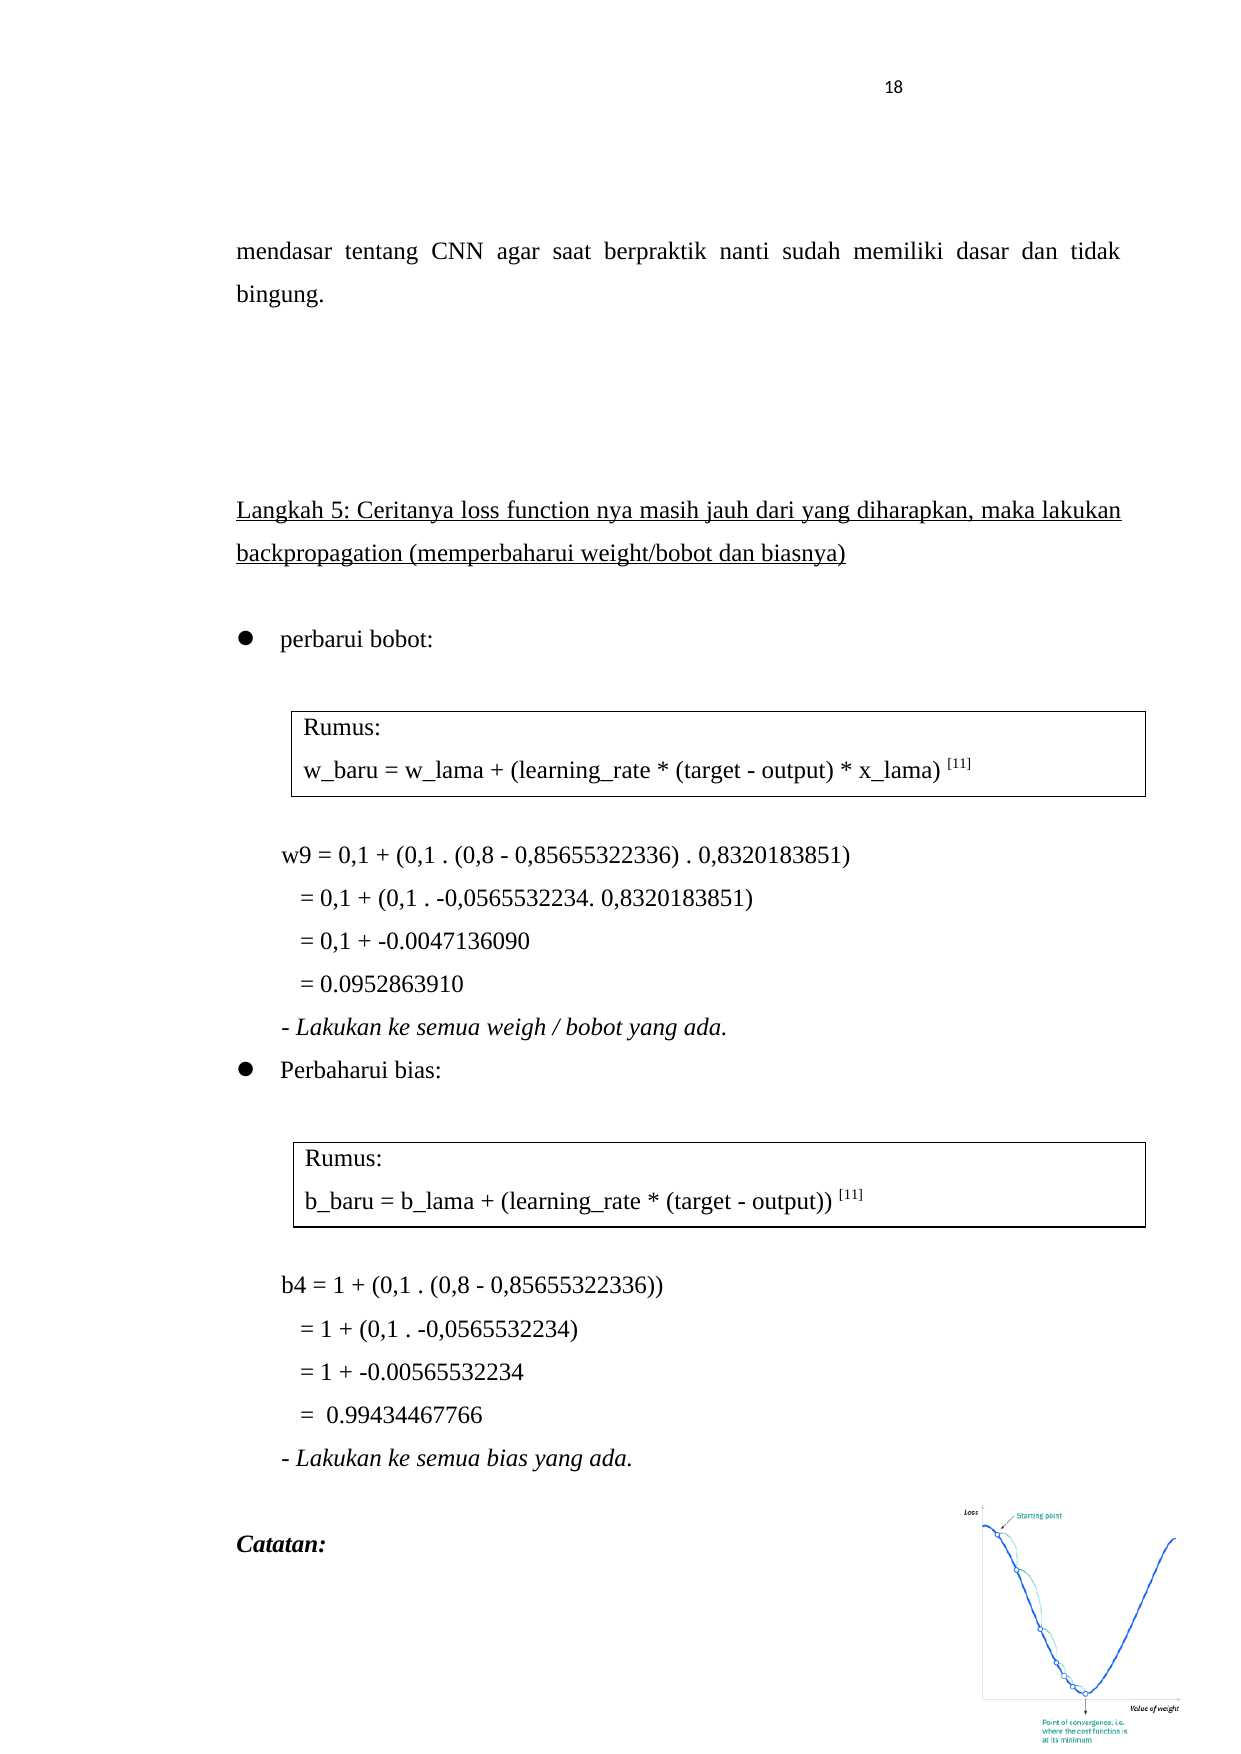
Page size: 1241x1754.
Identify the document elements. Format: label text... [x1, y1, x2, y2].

text = 0.99434467766 [281, 1400, 1122, 1429]
text = 1 + -0.00565532234 [281, 1357, 1122, 1386]
picture [951, 1494, 1203, 1754]
list Perbaharui bias: [236, 1055, 1122, 1084]
text Catatan: [236, 1529, 951, 1558]
text = 0,1 + -0.0047136090 [281, 926, 1122, 955]
text Langkah 5: Ceritanya loss function nya masih jauh dari yang diharapkan, maka lakukan backpropagation (memperbaharui weight/bobot dan biasnya) [236, 495, 1122, 520]
text Langkah 5: Ceritanya loss function nya masih jauh dari yang diharapkan, maka lakukan backpropagation (memperbaharui weight/bobot dan biasnya) [236, 521, 1122, 567]
text - Lakukan ke semua bias yang ada. [281, 1443, 1122, 1472]
text w9 = 0,1 + (0,1 . (0,8 - 0,85655322336) . 0,8320183851) [281, 840, 1122, 868]
text = 0,1 + (0,1 . -0,0565532234. 0,8320183851) [281, 883, 1122, 912]
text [236, 236, 1122, 308]
text = 0.0952863910 [281, 969, 1122, 998]
text b4 = 1 + (0,1 . (0,8 - 0,85655322336)) [281, 1271, 1122, 1299]
text - Lakukan ke semua weigh / bobot yang ada. [281, 1012, 1122, 1041]
table_header Rumus: w_baru = w_lama + (learning_rate * (target - output) * x_lama) [11] [292, 712, 1145, 796]
list perbarui bobot: [236, 624, 1122, 653]
table_header Rumus: b_baru = b_lama + (learning_rate * (target - output)) [11] [294, 1143, 1145, 1226]
text = 1 + (0,1 . -0,0565532234) [281, 1314, 1122, 1342]
